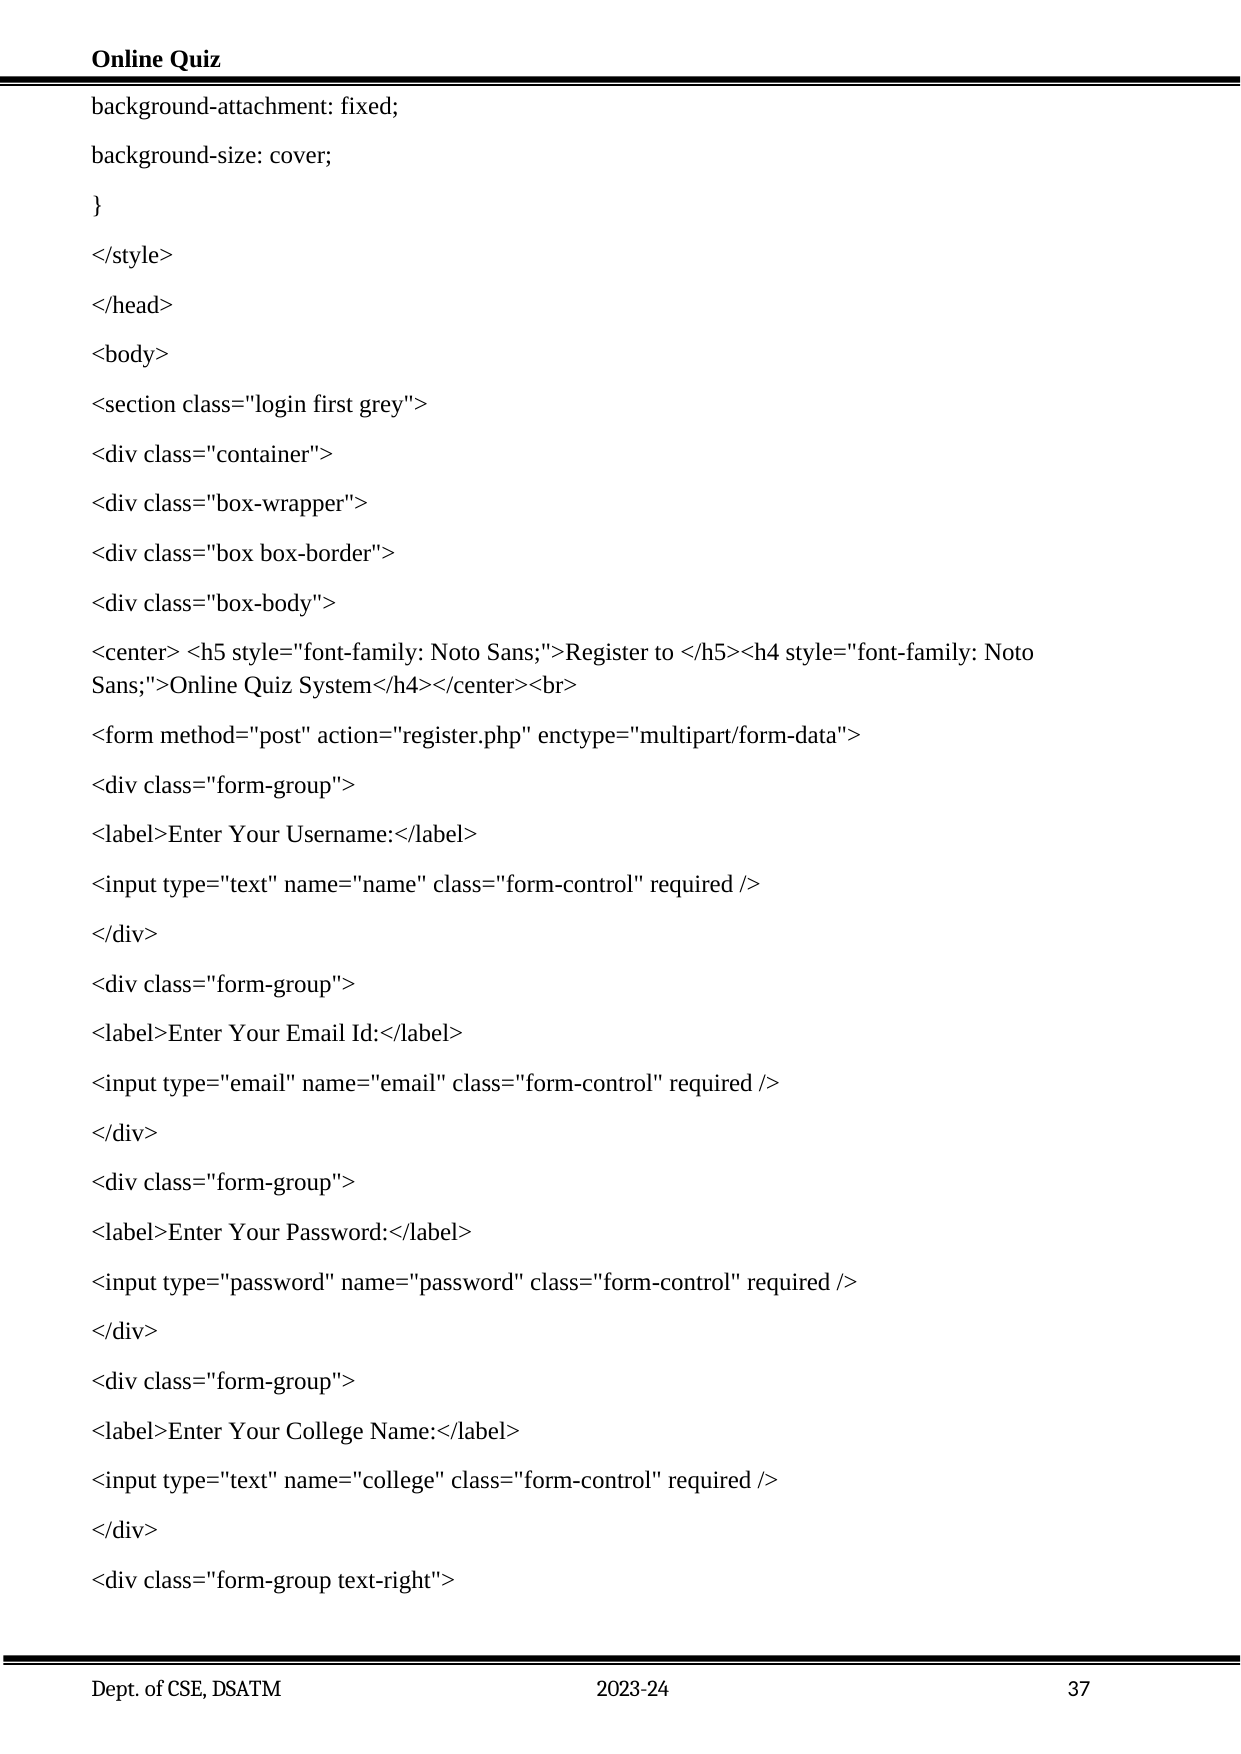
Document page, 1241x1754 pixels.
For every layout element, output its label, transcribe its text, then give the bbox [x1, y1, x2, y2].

text </div> [91, 1515, 1090, 1544]
text <div class="form-group"> [91, 770, 1090, 799]
text <div class="box-body"> [91, 588, 1090, 617]
text <label>Enter Your Username:</label> [91, 819, 1090, 848]
text <div class="form-group"> [91, 969, 1090, 997]
text <form method="post" action="register.php" enctype="multipart/form-data"> [91, 720, 1090, 749]
text <div class="form-group text-right"> [91, 1565, 1090, 1594]
text </div> [91, 1316, 1090, 1345]
text <div class="form-group"> [91, 1167, 1090, 1196]
text <label>Enter Your Email Id:</label> [91, 1018, 1090, 1047]
text </div> [91, 1118, 1090, 1146]
text <label>Enter Your Password:</label> [91, 1217, 1090, 1246]
text <section class="login first grey"> [91, 389, 1090, 418]
text <center> <h5 style="font-family: Noto Sans;">Register to </h5><h4 style="font-family: Noto Sans;">Online Quiz System</h4></center><br> [91, 637, 1090, 699]
text </head> [91, 290, 1090, 318]
text <input type="text" name="college" class="form-control" required /> [91, 1466, 1090, 1494]
text </div> [91, 919, 1090, 948]
text <div class="box box-border"> [91, 538, 1090, 567]
text <label>Enter Your College Name:</label> [91, 1416, 1090, 1444]
text <body> [91, 339, 1090, 368]
text <input type="text" name="name" class="form-control" required /> [91, 869, 1090, 898]
text <input type="email" name="email" class="form-control" required /> [91, 1068, 1090, 1097]
text </style> [91, 240, 1090, 269]
text background-size: cover; [91, 141, 1090, 169]
text <div class="form-group"> [91, 1366, 1090, 1395]
text <div class="box-wrapper"> [91, 488, 1090, 517]
text <input type="password" name="password" class="form-control" required /> [91, 1267, 1090, 1296]
text <div class="container"> [91, 439, 1090, 467]
text background-attachment: fixed; [91, 91, 1090, 120]
text } [91, 190, 1090, 219]
